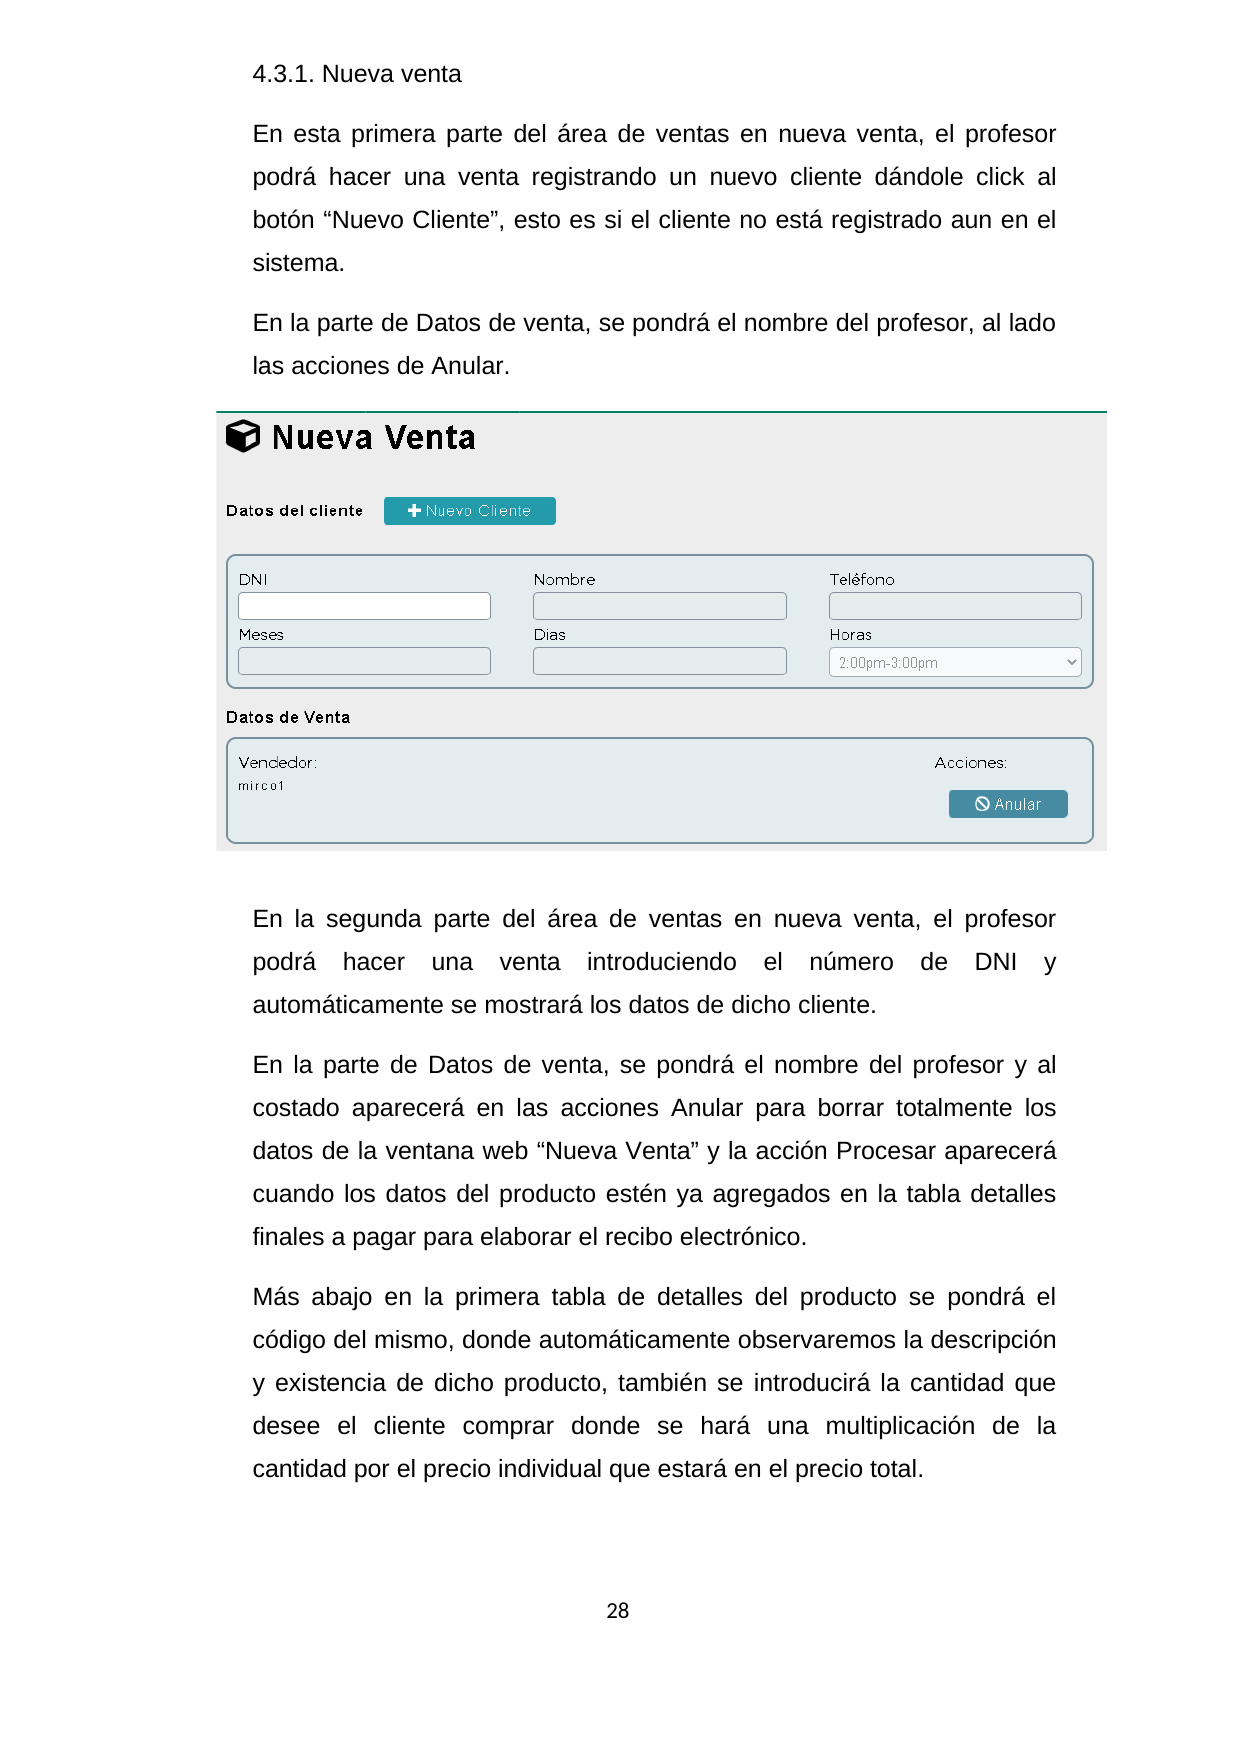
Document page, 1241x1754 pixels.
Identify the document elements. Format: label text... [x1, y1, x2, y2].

text En esta primera parte del área de ventas en nueva venta, el profesor podrá hacer una venta registrando un nuevo cliente dándole click al botón “Nuevo Cliente”, esto es si el cliente no está registrado aun en el sistema. [252, 119, 1058, 277]
picture [216, 411, 1107, 851]
text 4.3.1. Nueva venta [252, 59, 1058, 88]
text En la segunda parte del área de ventas en nueva venta, el profesor podrá hacer una venta introduciendo el número de DNI y automáticamente se mostrará los datos de dicho cliente. [252, 851, 1058, 1019]
text En la parte de Datos de venta, se pondrá el nombre del profesor y al costado aparecerá en las acciones Anular para borrar totalmente los datos de la ventana web “Nueva Venta” y la acción Procesar aparecerá cuando los datos del producto estén ya agregados en la tabla detalles finales a pagar para elaborar el recibo electrónico. [252, 1050, 1058, 1251]
text En la parte de Datos de venta, se pondrá el nombre del profesor, al lado las acciones de Anular. [252, 308, 1058, 380]
text Más abajo en la primera tabla de detalles del producto se pondrá el código del mismo, donde automáticamente observaremos la descripción y existencia de dicho producto, también se introducirá la cantidad que desee el cliente comprar donde se hará una multiplicación de la cantidad por el precio individual que estará en el precio total. [252, 1282, 1058, 1483]
